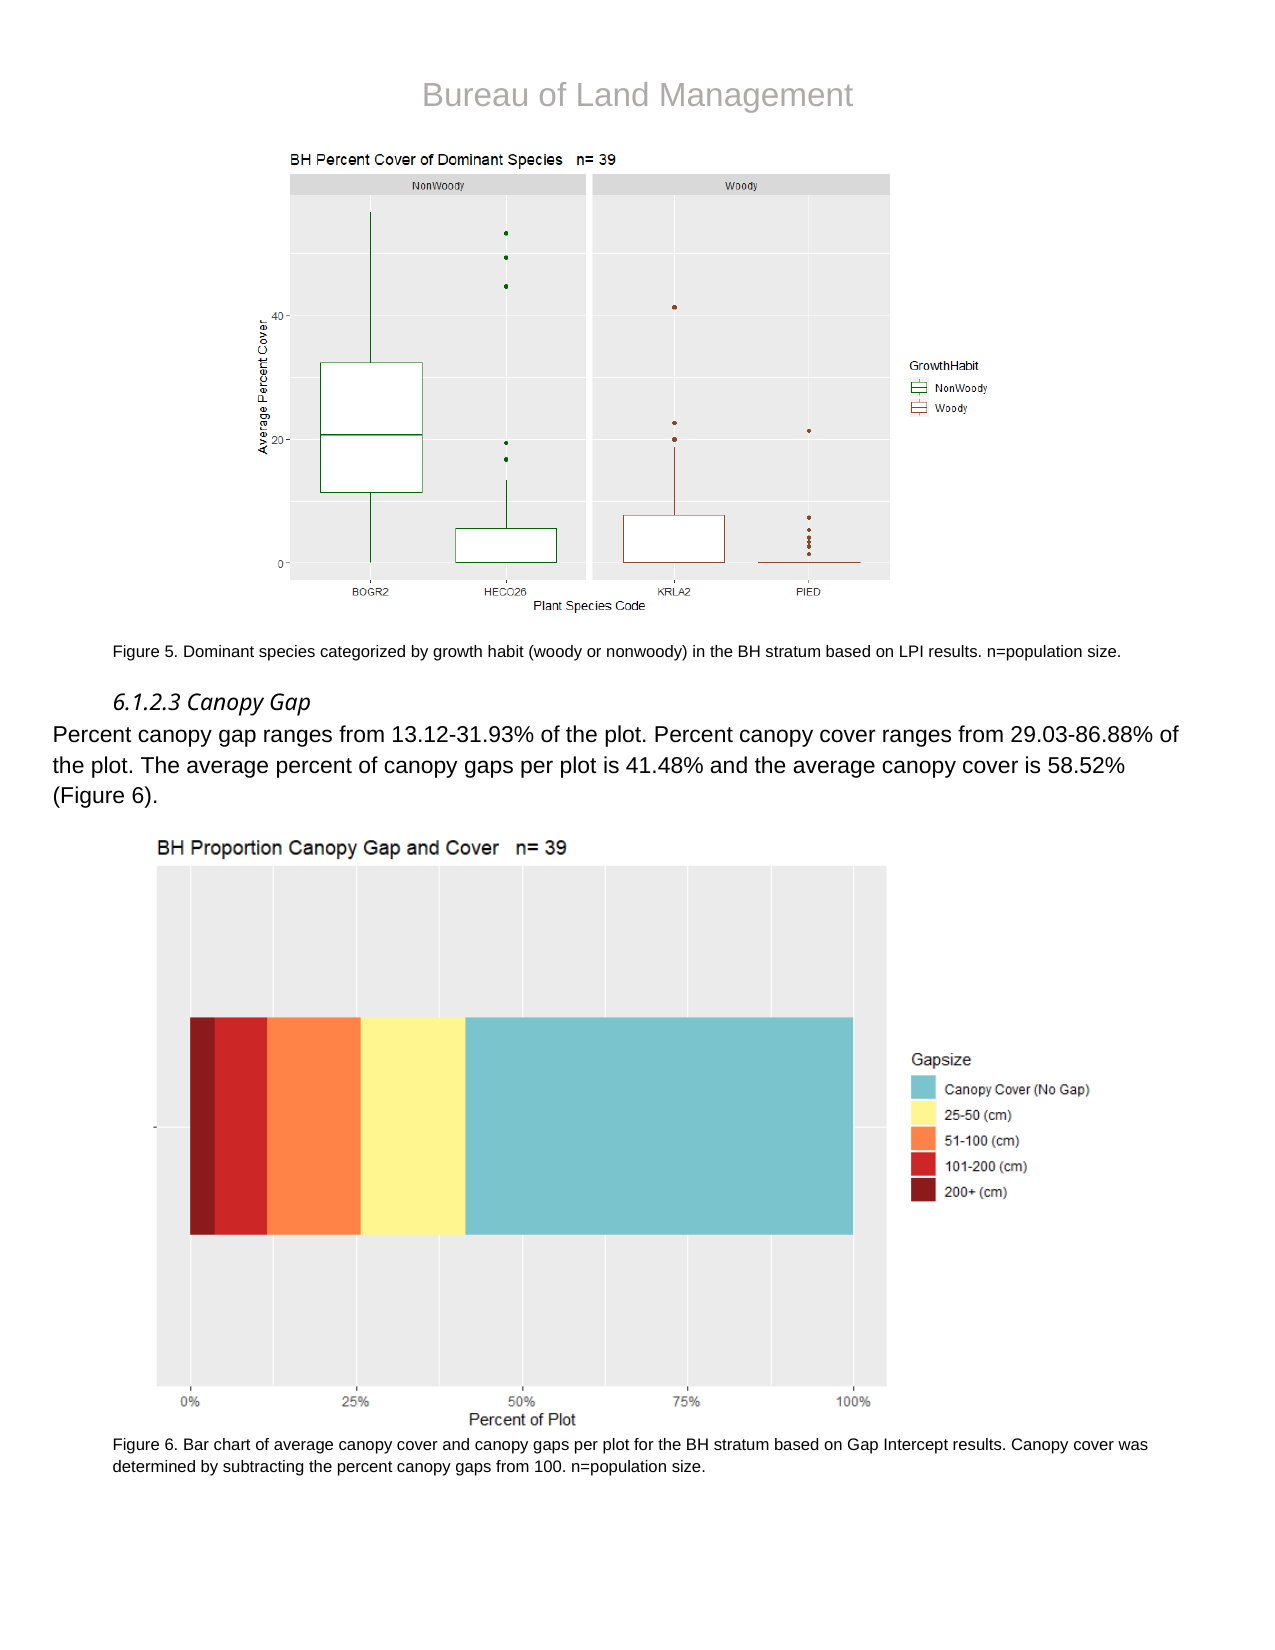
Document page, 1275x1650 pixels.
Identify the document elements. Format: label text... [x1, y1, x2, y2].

text Percent canopy gap ranges from 13.12-31.93% of the plot. Percent canopy cover ranges from 29.03-86.88% of the plot. The average percent of canopy gaps per plot is 41.48% and the average canopy cover is 58.52% (Figure 6). [52, 721, 1191, 808]
picture [252, 150, 992, 616]
subtitle 6.1.2.3 Canopy Gap [112, 685, 1162, 717]
text Figure 6. Bar chart of average canopy cover and canopy gaps per plot for the BH stratum based on Gap Intercept results. Canopy cover was determined by subtracting the percent canopy gaps from 100. n=population size. [112, 1434, 1162, 1476]
text Figure 5. Dominant species categorized by growth habit (woody or nonwoody) in the BH stratum based on LPI results. n=population size. [112, 641, 1162, 661]
picture [149, 838, 1095, 1431]
